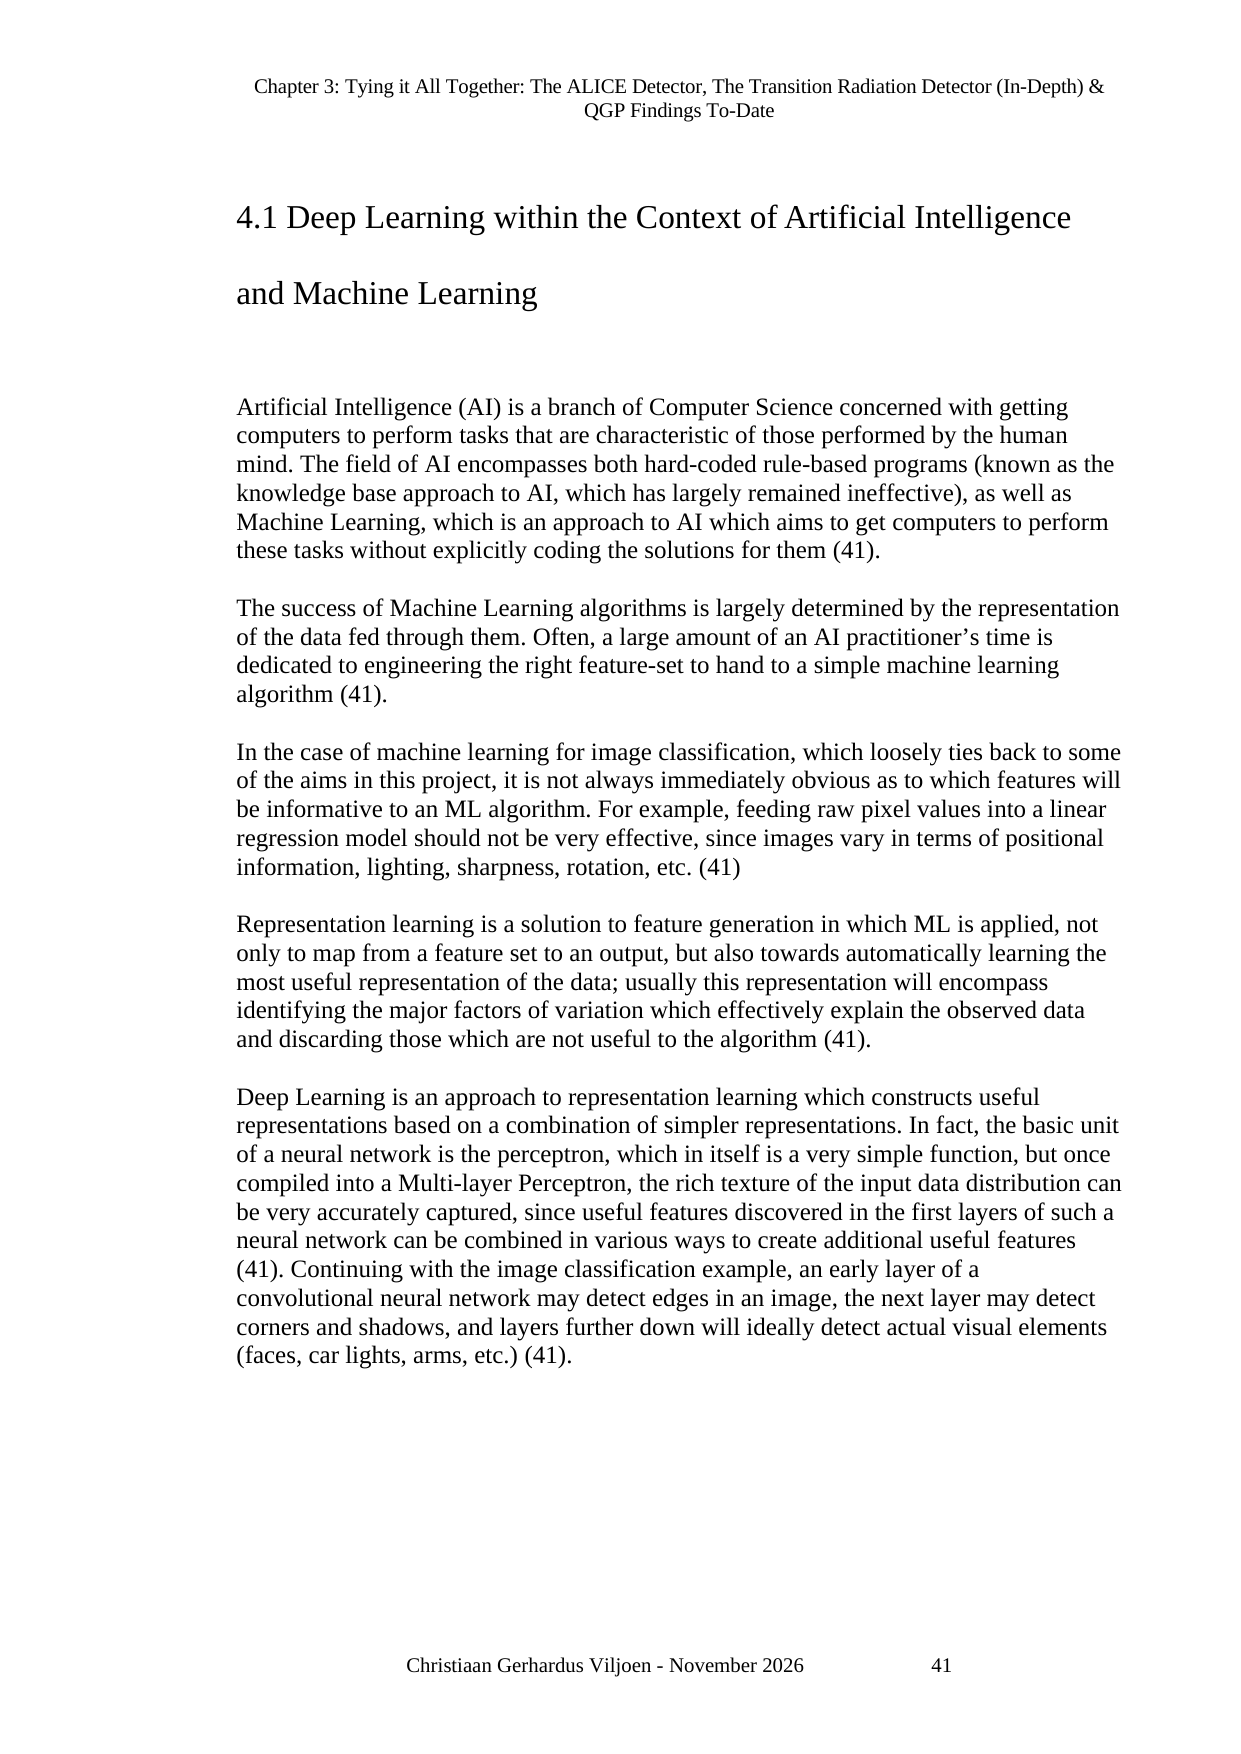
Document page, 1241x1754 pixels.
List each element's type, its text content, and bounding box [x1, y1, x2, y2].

subtitle Deep Learning within the Context of Artificial Intelligence and Machine Learning [236, 197, 1122, 312]
text Deep Learning is an approach to representation learning which constructs useful representations based on a combination of simpler representations. In fact, the basic unit of a neural network is the perceptron, which in itself is a very simple function, but once compiled into a Multi-layer Perceptron, the rich texture of the input data distribution can be very accurately captured, since useful features discovered in the first layers of such a neural network can be combined in various ways to create additional useful features . Continuing with the image classification example, an early layer of a convolutional neural network may detect edges in an image, the next layer may detect corners and shadows, and layers further down will ideally detect actual visual elements (faces, car lights, arms, etc.) . [236, 1082, 1122, 1369]
text Representation learning is a solution to feature generation in which ML is applied, not only to map from a feature set to an output, but also towards automatically learning the most useful representation of the data; usually this representation will encompass identifying the major factors of variation which effectively explain the observed data and discarding those which are not useful to the algorithm . [236, 909, 1122, 1053]
text In the case of machine learning for image classification, which loosely ties back to some of the aims in this project, it is not always immediately obvious as to which features will be informative to an ML algorithm. For example, feeding raw pixel values into a linear regression model should not be very effective, since images vary in terms of positional information, lighting, sharpness, rotation, etc. [236, 737, 1122, 880]
text Artificial Intelligence (AI) is a branch of Computer Science concerned with getting computers to perform tasks that are characteristic of those performed by the human mind. The field of AI encompasses both hard-coded rule-based programs (known as the knowledge base approach to AI, which has largely remained ineffective), as well as Machine Learning, which is an approach to AI which aims to get computers to perform these tasks without explicitly coding the solutions for them . [236, 392, 1122, 564]
text The success of Machine Learning algorithms is largely determined by the representation of the data fed through them. Often, a large amount of an AI practitioner’s time is dedicated to engineering the right feature-set to hand to a simple machine learning algorithm . [236, 593, 1122, 708]
